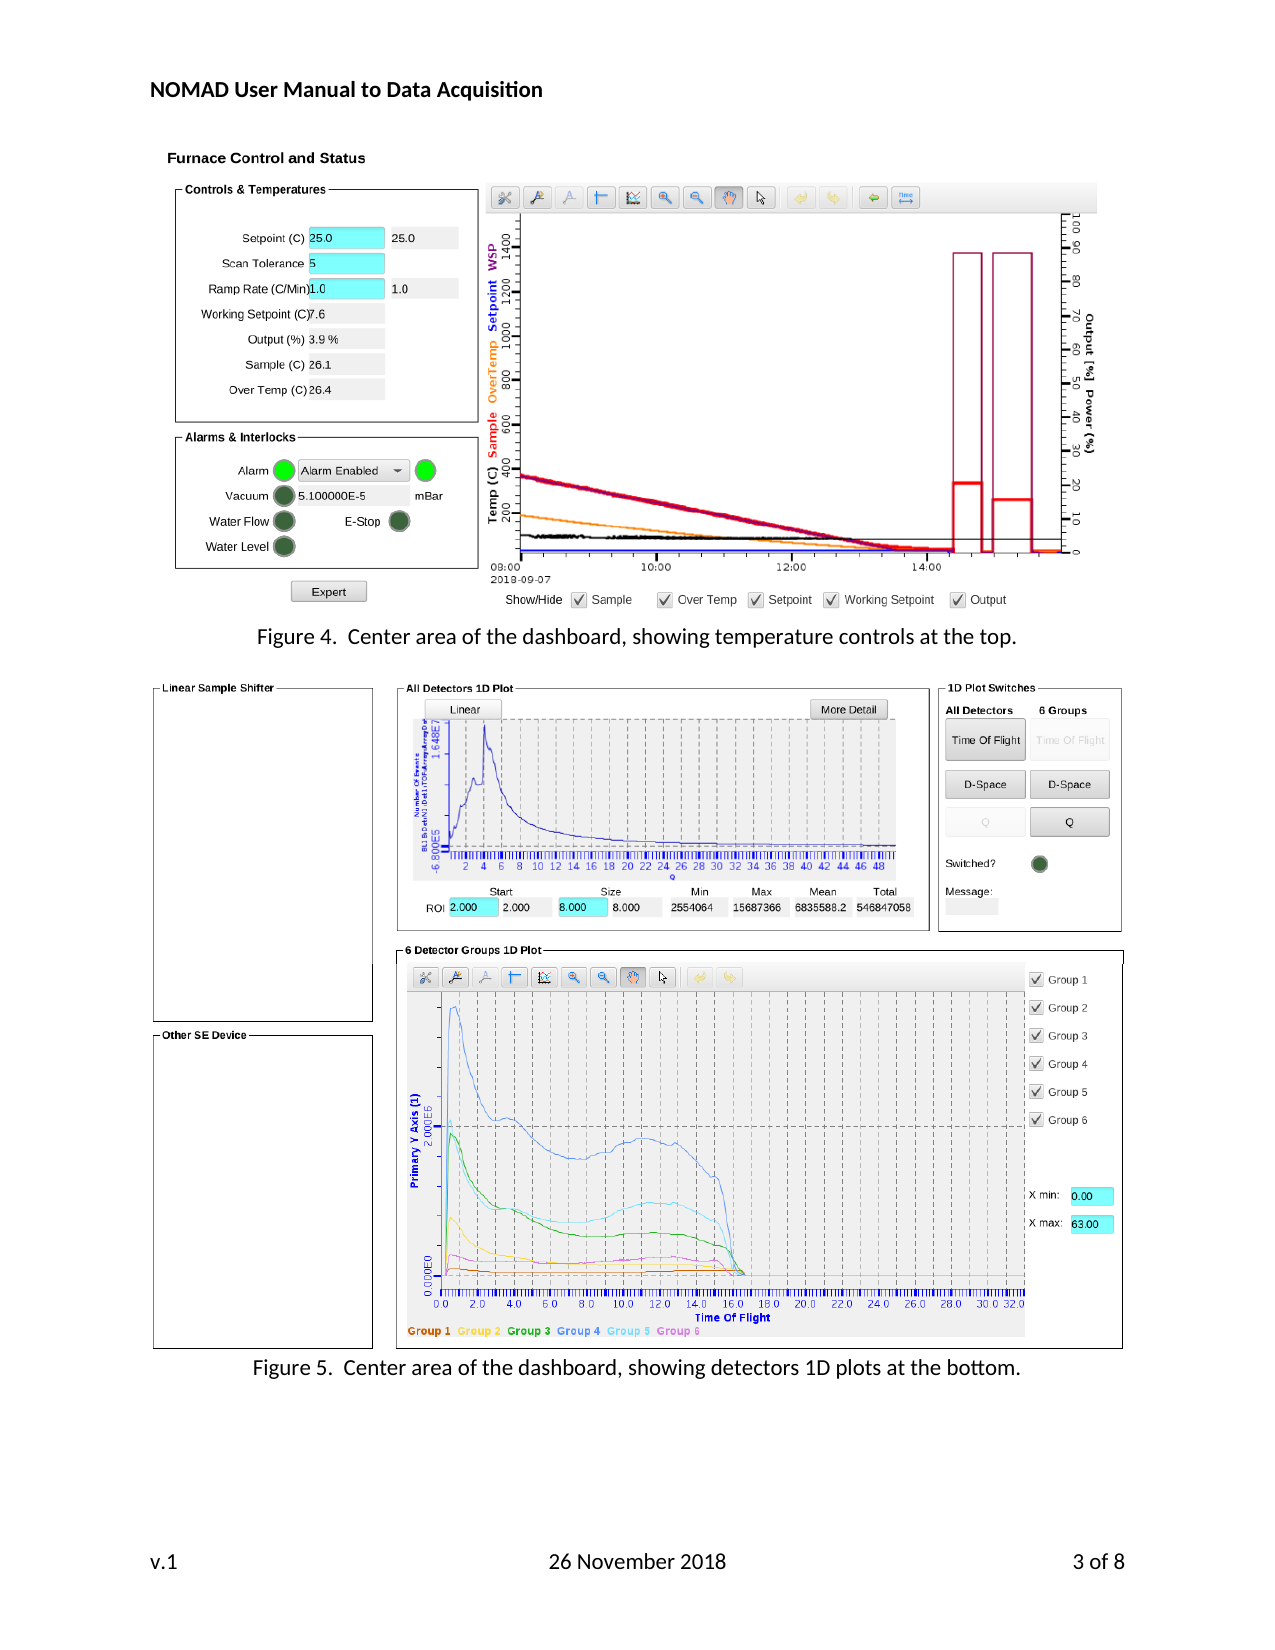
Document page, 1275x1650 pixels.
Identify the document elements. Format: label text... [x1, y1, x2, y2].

picture [161, 151, 1118, 622]
text Figure 5. Center area of the dashboard, showing detectors 1D plots at the bottom. [150, 964, 1125, 1381]
picture [150, 678, 1125, 1352]
